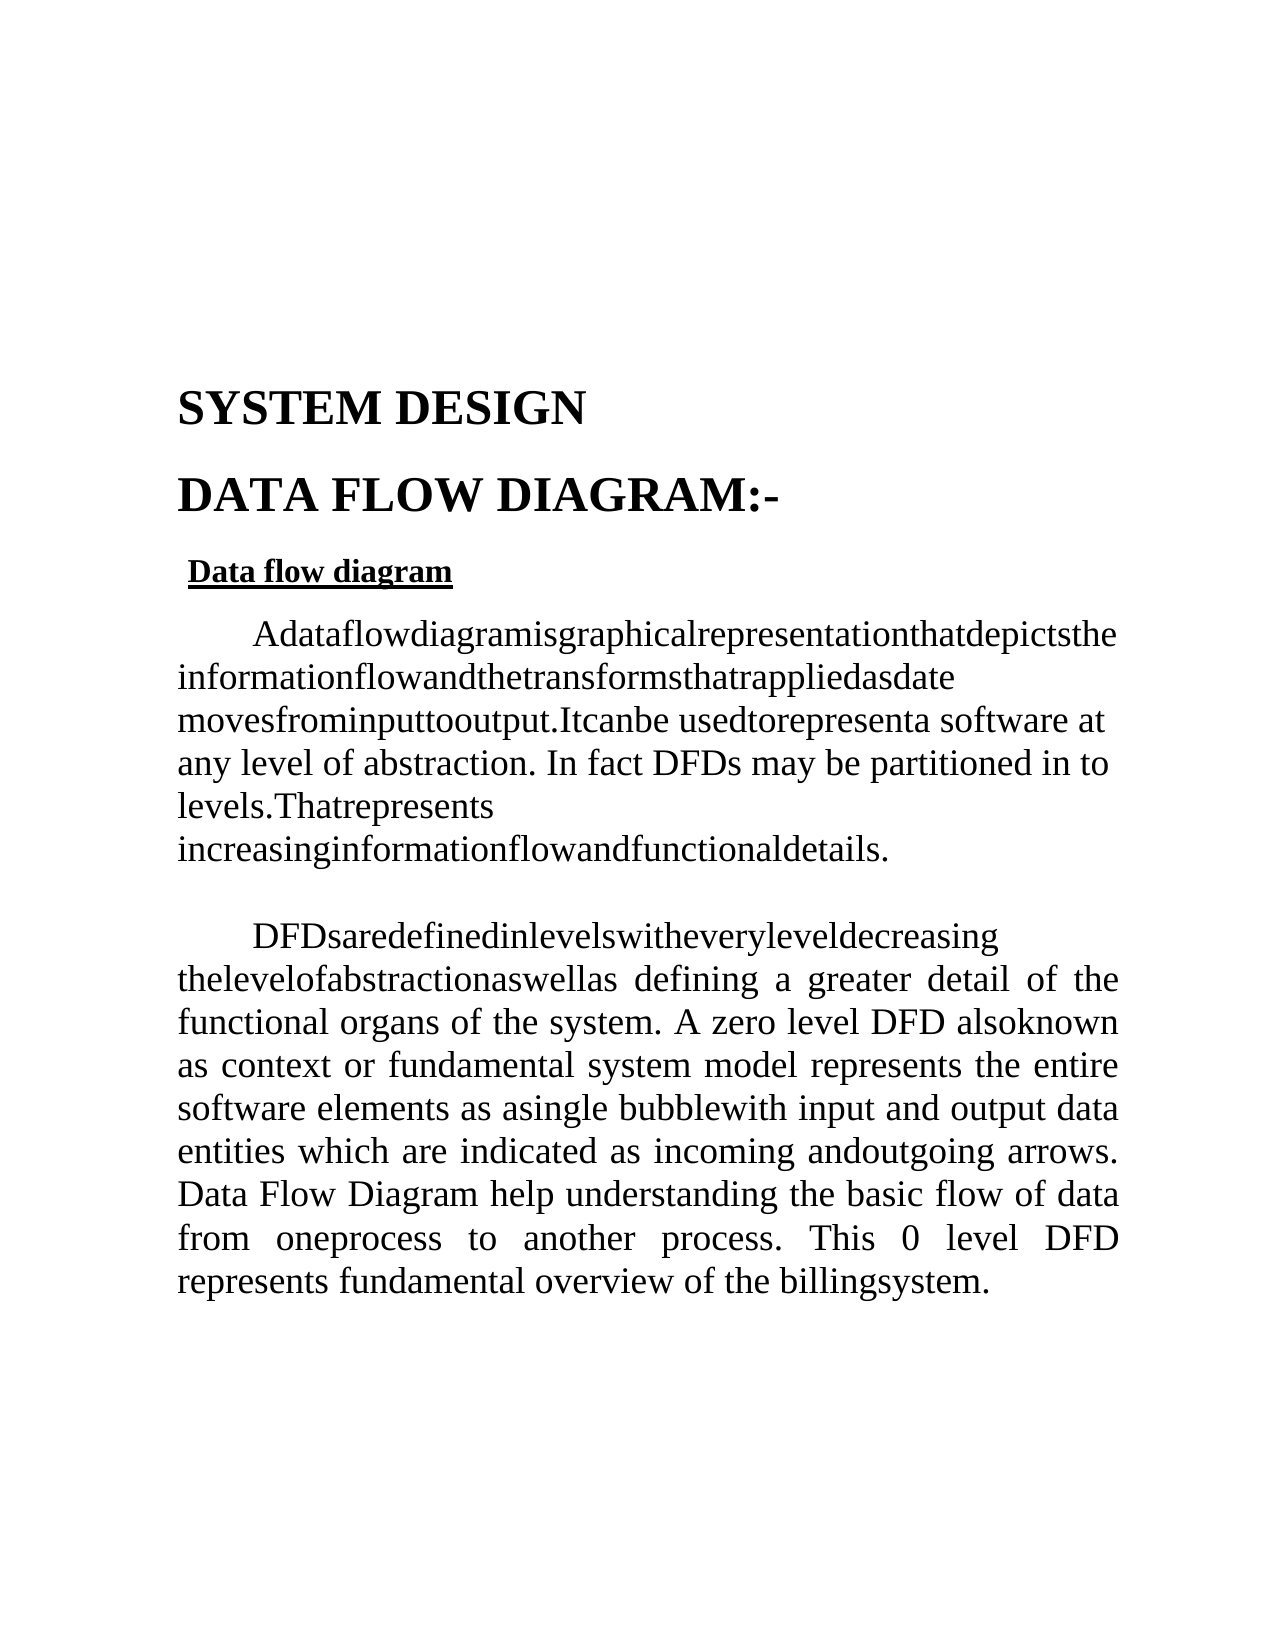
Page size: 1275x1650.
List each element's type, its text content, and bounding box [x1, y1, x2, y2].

subtitle Data flow diagram [187, 552, 1121, 590]
text DATA FLOW DIAGRAM:- [177, 465, 1121, 522]
text DFDsaredefinedinlevelswitheveryleveldecreasing thelevelofabstractionaswellas defining a greater detail of the functional organs of the system. A zero level DFD alsoknown as context or fundamental system model represents the entire software elements as asingle bubblewith input and output data entities which are indicated as incoming andoutgoing arrows. Data Flow Diagram help understanding the basic flow of data from oneprocess to another process. This 0 level DFD represents fundamental overview of the billingsystem. [177, 913, 1121, 1301]
text Adataflowdiagramisgraphicalrepresentationthatdepictstheinformationflowandthetransformsthatrappliedasdate movesfrominputtooutput.Itcanbe usedtorepresenta software at any level of abstraction. In fact DFDs may be partitioned in to levels.Thatrepresents increasinginformationflowandfunctionaldetails. [177, 611, 1121, 870]
text SYSTEM DESIGN [177, 378, 1121, 436]
